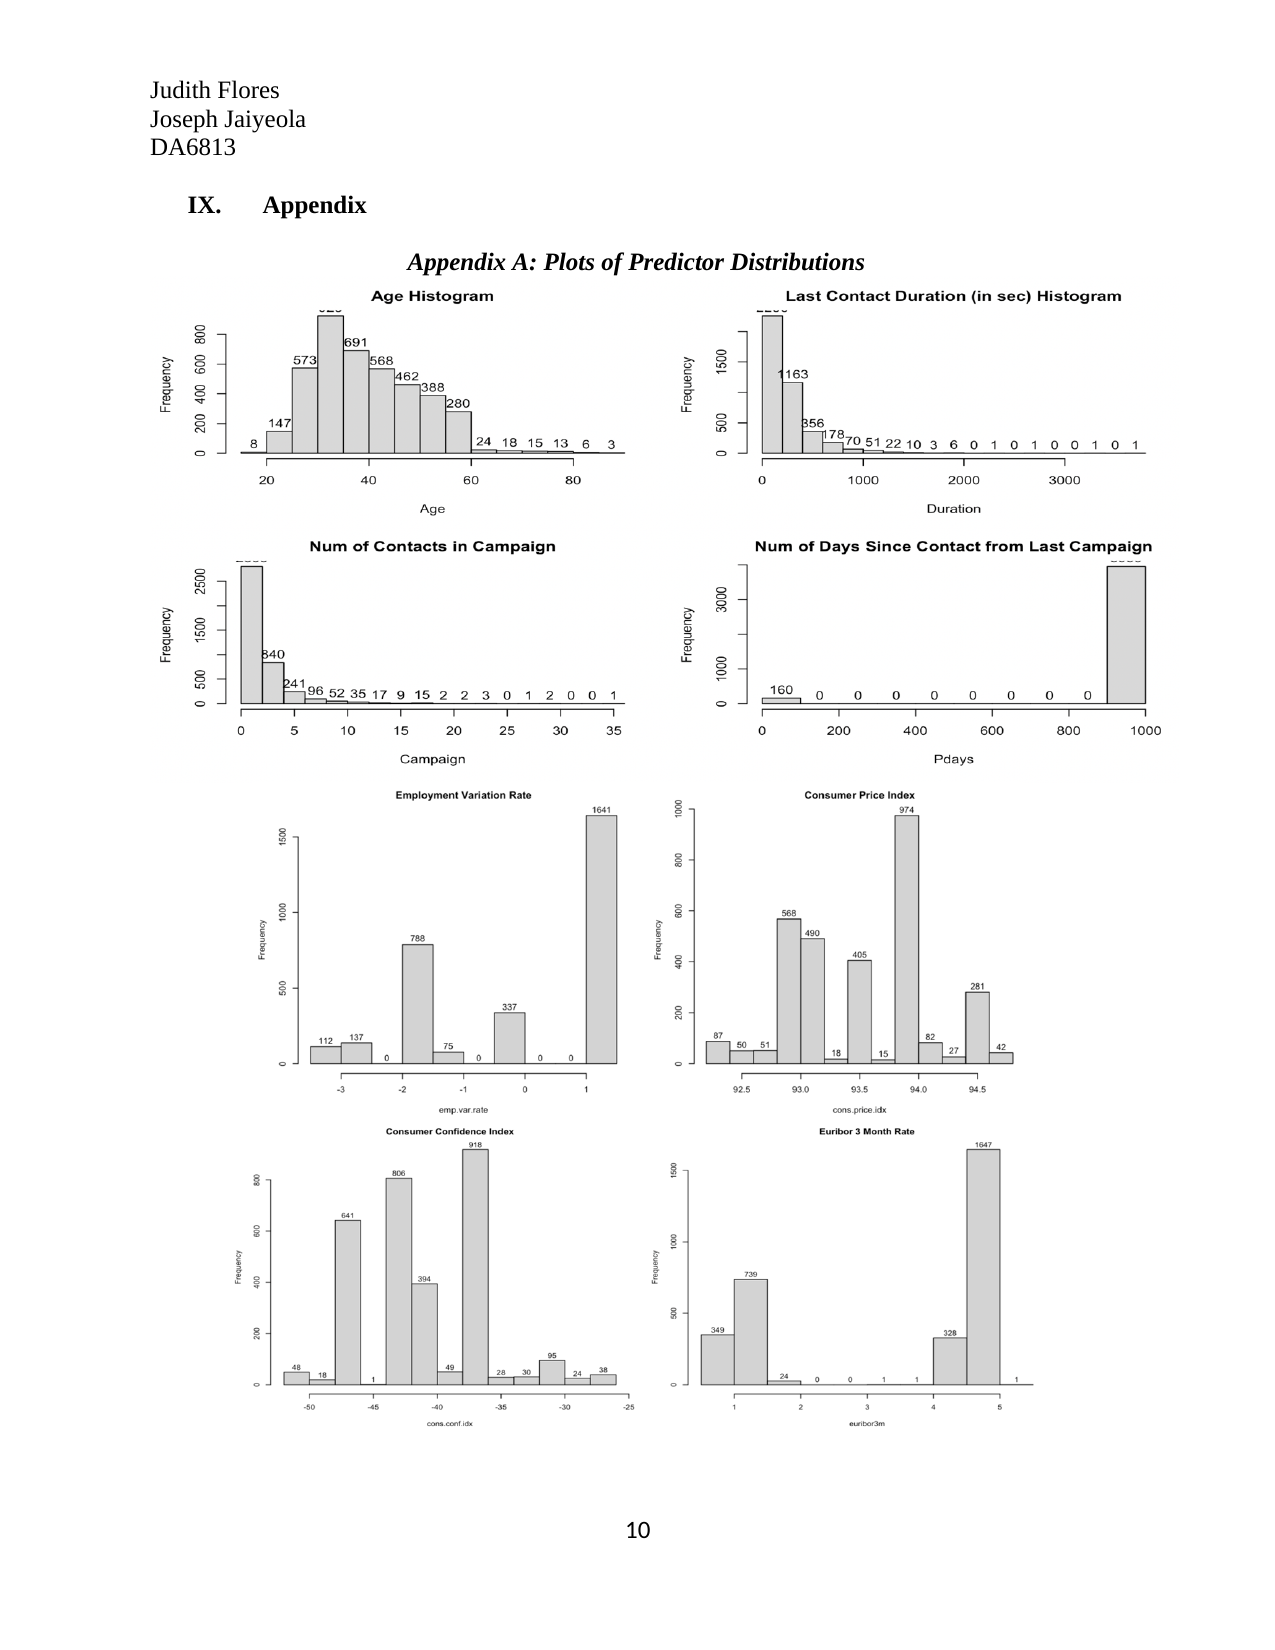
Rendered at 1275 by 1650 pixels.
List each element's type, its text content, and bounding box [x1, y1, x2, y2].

picture [150, 276, 1181, 1434]
list Appendix [187, 190, 1125, 219]
text Appendix A: Plots of Predictor Distributions [150, 247, 1125, 276]
